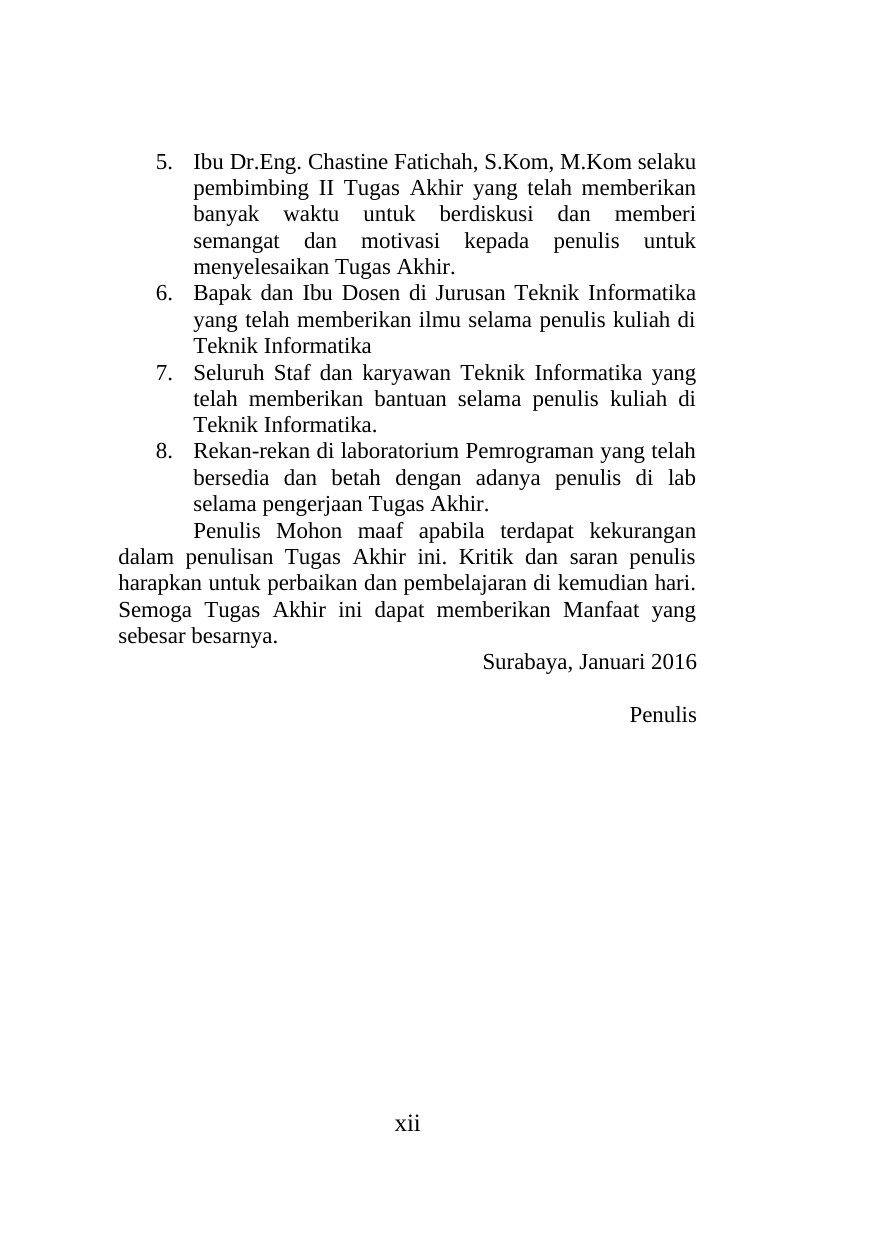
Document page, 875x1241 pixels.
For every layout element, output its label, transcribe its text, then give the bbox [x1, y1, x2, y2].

list Ibu Dr.Eng. Chastine Fatichah, S.Kom, M.Kom selaku pembimbing II Tugas Akhir yang telah memberikan banyak waktu untuk berdiskusi dan memberi semangat dan motivasi kepada penulis untuk menyelesaikan Tugas Akhir. [156, 148, 697, 279]
text Surabaya, Januari 2016 [118, 648, 697, 675]
list Rekan-rekan di laboratorium Pemrograman yang telah bersedia dan betah dengan adanya penulis di lab selama pengerjaan Tugas Akhir. [156, 438, 697, 517]
list Bapak dan Ibu Dosen di Jurusan Teknik Informatika yang telah memberikan ilmu selama penulis kuliah di Teknik Informatika [156, 279, 697, 358]
text Penulis Mohon maaf apabila terdapat kekurangan dalam penulisan Tugas Akhir ini. Kritik dan saran penulis harapkan untuk perbaikan dan pembelajaran di kemudian hari. Semoga Tugas Akhir ini dapat memberikan Manfaat yang sebesar besarnya. [118, 517, 697, 648]
list Seluruh Staf dan karyawan Teknik Informatika yang telah memberikan bantuan selama penulis kuliah di Teknik Informatika. [156, 358, 697, 438]
text Penulis [568, 701, 697, 727]
